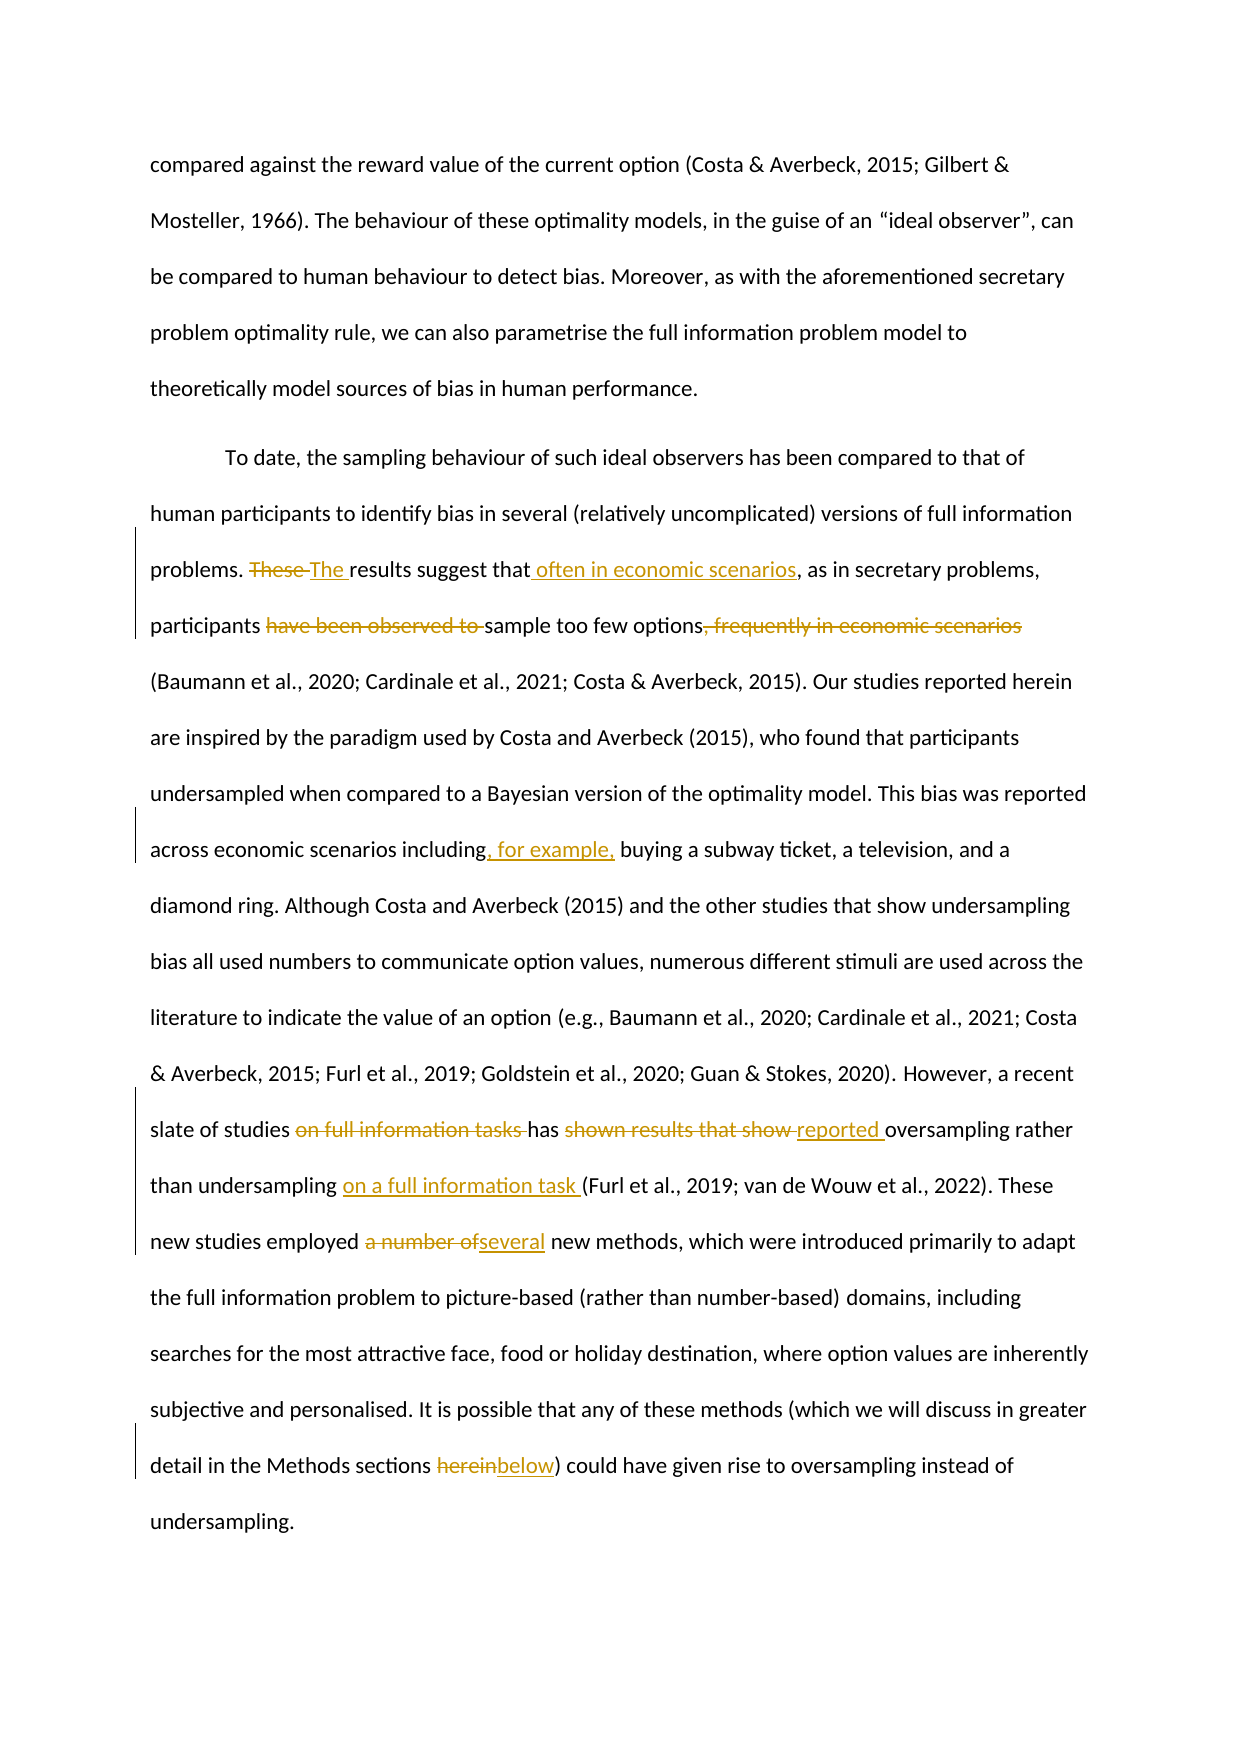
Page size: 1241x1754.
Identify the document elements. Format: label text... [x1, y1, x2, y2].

text To date, the sampling behaviour of such ideal observers has been compared to that of human participants to identify bias in several (relatively uncomplicated) versions of full information problems. results suggest that, as in secretary problems, participants sample too few options (Baumann et al., 2020; Cardinale et al., 2021; Costa & Averbeck, 2015). Our studies reported herein are inspired by the paradigm used by Costa and Averbeck (2015), who found that participants undersampled when compared to a Bayesian version of the optimality model. This bias was reported across economic scenarios including buying a subway ticket, a television, and a diamond ring. Although Costa and Averbeck (2015) and the other studies that show undersampling bias all used numbers to communicate option values, numerous different stimuli are used across the literature to indicate the value of an option (e.g., Baumann et al., 2020; Cardinale et al., 2021; Costa & Averbeck, 2015; Furl et al., 2019; Goldstein et al., 2020; Guan & Stokes, 2020). However, a recent slate of studies has oversampling rather than undersampling (Furl et al., 2019; van de Wouw et al., 2022). These new studies employed new methods, which were introduced primarily to adapt the full information problem to picture-based (rather than number-based) domains, including searches for the most attractive face, food or holiday destination, where option values are inherently subjective and personalised. It is possible that any of these methods (which we will discuss in greater detail in the Methods sections ) could have given rise to oversampling instead of undersampling. [150, 443, 1090, 1536]
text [150, 150, 1090, 402]
